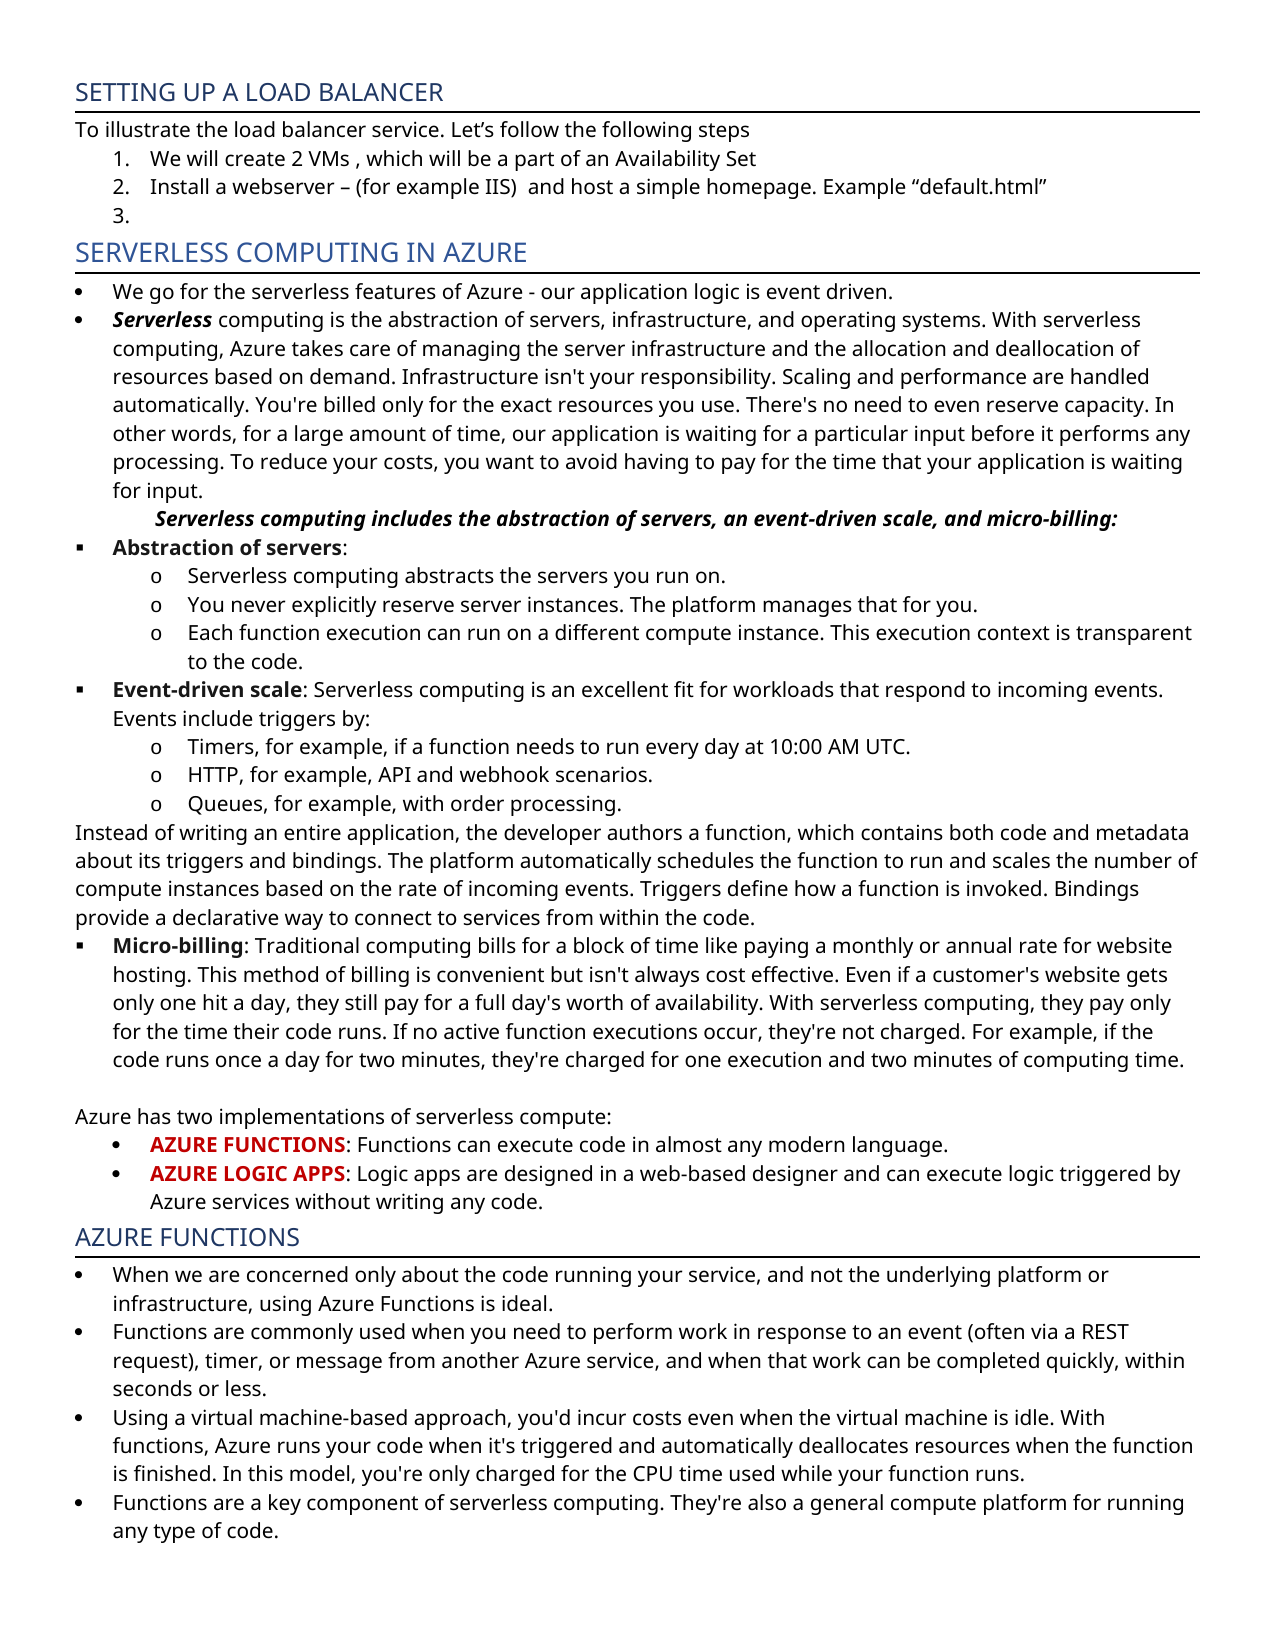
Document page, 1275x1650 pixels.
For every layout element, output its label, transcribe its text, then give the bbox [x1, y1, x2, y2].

list Functions are a key component of serverless computing. They're also a general compute platform for running any type of code. [75, 1488, 1200, 1545]
list We go for the serverless features of Azure - our application logic is event driven. [75, 277, 1200, 305]
text Serverless computing includes the abstraction of servers, an event-driven scale, and micro-billing: [75, 504, 1200, 533]
list Serverless computing abstracts the servers you run on. [150, 561, 1200, 590]
list We will create 2 VMs , which will be a part of an Availability Set [112, 144, 1200, 172]
list Install a webserver – (for example IIS) and host a simple homepage. Example “default.html” [112, 172, 1200, 201]
list Event-driven scale: Serverless computing is an excellent fit for workloads that respond to incoming events. Events include triggers by: [75, 675, 1200, 732]
list Micro-billing: Traditional computing bills for a block of time like paying a monthly or annual rate for website hosting. This method of billing is convenient but isn't always cost effective. Even if a customer's website gets only one hit a day, they still pay for a full day's worth of availability. With serverless computing, they pay only for the time their code runs. If no active function executions occur, they're not charged. For example, if the code runs once a day for two minutes, they're charged for one execution and two minutes of computing time. [75, 931, 1200, 1074]
list Serverless computing is the abstraction of servers, infrastructure, and operating systems. With serverless computing, Azure takes care of managing the server infrastructure and the allocation and deallocation of resources based on demand. Infrastructure isn't your responsibility. Scaling and performance are handled automatically. You're billed only for the exact resources you use. There's no need to even reserve capacity. In other words, for a large amount of time, our application is waiting for a particular input before it performs any processing. To reduce your costs, you want to avoid having to pay for the time that your application is waiting for input. [75, 305, 1200, 504]
subtitle SERVERLESS COMPUTING IN AZURE [75, 233, 1200, 272]
text To illustrate the load balancer service. Let’s follow the following steps [75, 115, 1200, 144]
list HTTP, for example, API and webhook scenarios. [150, 761, 1200, 789]
subtitle AZURE FUNCTIONS [75, 1220, 1200, 1256]
list AZURE FUNCTIONS: Functions can execute code in almost any modern language. [112, 1131, 1200, 1159]
list Using a virtual machine-based approach, you'd incur costs even when the virtual machine is idle. With functions, Azure runs your code when it's triggered and automatically deallocates resources when the function is finished. In this model, you're only charged for the CPU time used while your function runs. [75, 1403, 1200, 1488]
list AZURE LOGIC APPS: Logic apps are designed in a web-based designer and can execute logic triggered by Azure services without writing any code. [112, 1159, 1200, 1216]
list Functions are commonly used when you need to perform work in response to an event (often via a REST request), timer, or message from another Azure service, and when that work can be completed quickly, within seconds or less. [75, 1317, 1200, 1403]
list Timers, for example, if a function needs to run every day at 10:00 AM UTC. [150, 732, 1200, 761]
list You never explicitly reserve server instances. The platform manages that for you. [150, 590, 1200, 618]
text Azure has two implementations of serverless compute: [75, 1102, 1200, 1131]
list Abstraction of servers: [75, 533, 1200, 561]
list Queues, for example, with order processing. [150, 789, 1200, 818]
text Instead of writing an entire application, the developer authors a function, which contains both code and metadata about its triggers and bindings. The platform automatically schedules the function to run and scales the number of compute instances based on the rate of incoming events. Triggers define how a function is invoked. Bindings provide a declarative way to connect to services from within the code. [75, 818, 1200, 931]
subtitle SETTING UP A LOAD BALANCER [75, 75, 1200, 111]
list Each function execution can run on a different compute instance. This execution context is transparent to the code. [150, 618, 1200, 675]
list When we are concerned only about the code running your service, and not the underlying platform or infrastructure, using Azure Functions is ideal. [75, 1260, 1200, 1317]
